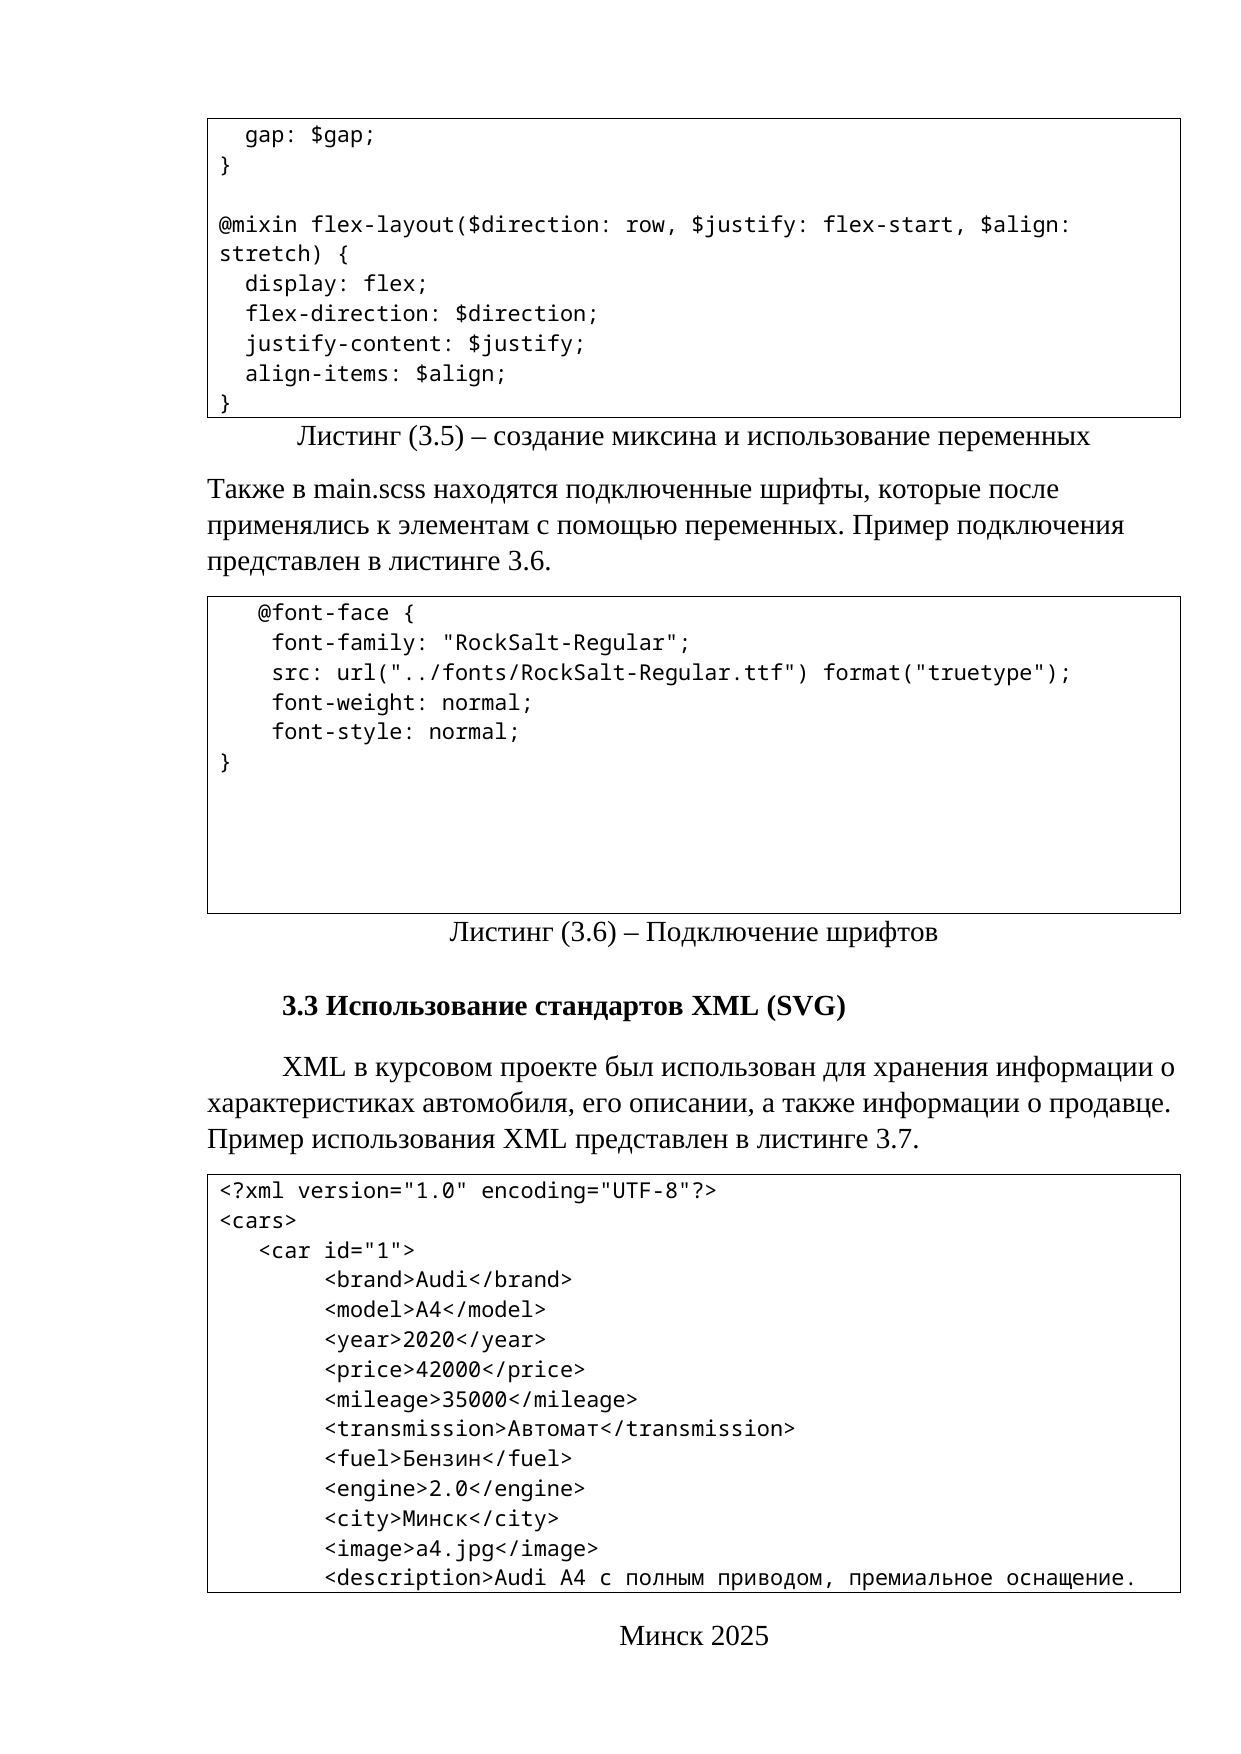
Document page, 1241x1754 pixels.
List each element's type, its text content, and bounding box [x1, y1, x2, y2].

text Также в main.scss находятся подключенные шрифты, которые после применялись к элементам с помощью переменных. Пример подключения представлен в листинге 3.6. [207, 471, 1181, 577]
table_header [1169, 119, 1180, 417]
table_header @font-face { font-family: "RockSalt-Regular"; src: url("../fonts/RockSalt-Regular.ttf") format("truetype"); font-weight: normal; font-style: normal; } [208, 597, 1180, 913]
text Листинг (3.6) – Подключение шрифтов [207, 914, 1181, 948]
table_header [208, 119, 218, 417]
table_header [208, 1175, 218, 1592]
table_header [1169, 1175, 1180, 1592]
text XML в курсовом проекте был использован для хранения информации о характеристиках автомобиля, его описании, а также информации о продавце. Пример использования XML представлен в листинге 3.7. [207, 1049, 1181, 1155]
text Листинг (3.5) – создание миксина и использование переменных [207, 418, 1181, 452]
subtitle 3.3 Использование стандартов XML (SVG) [207, 988, 1181, 1021]
